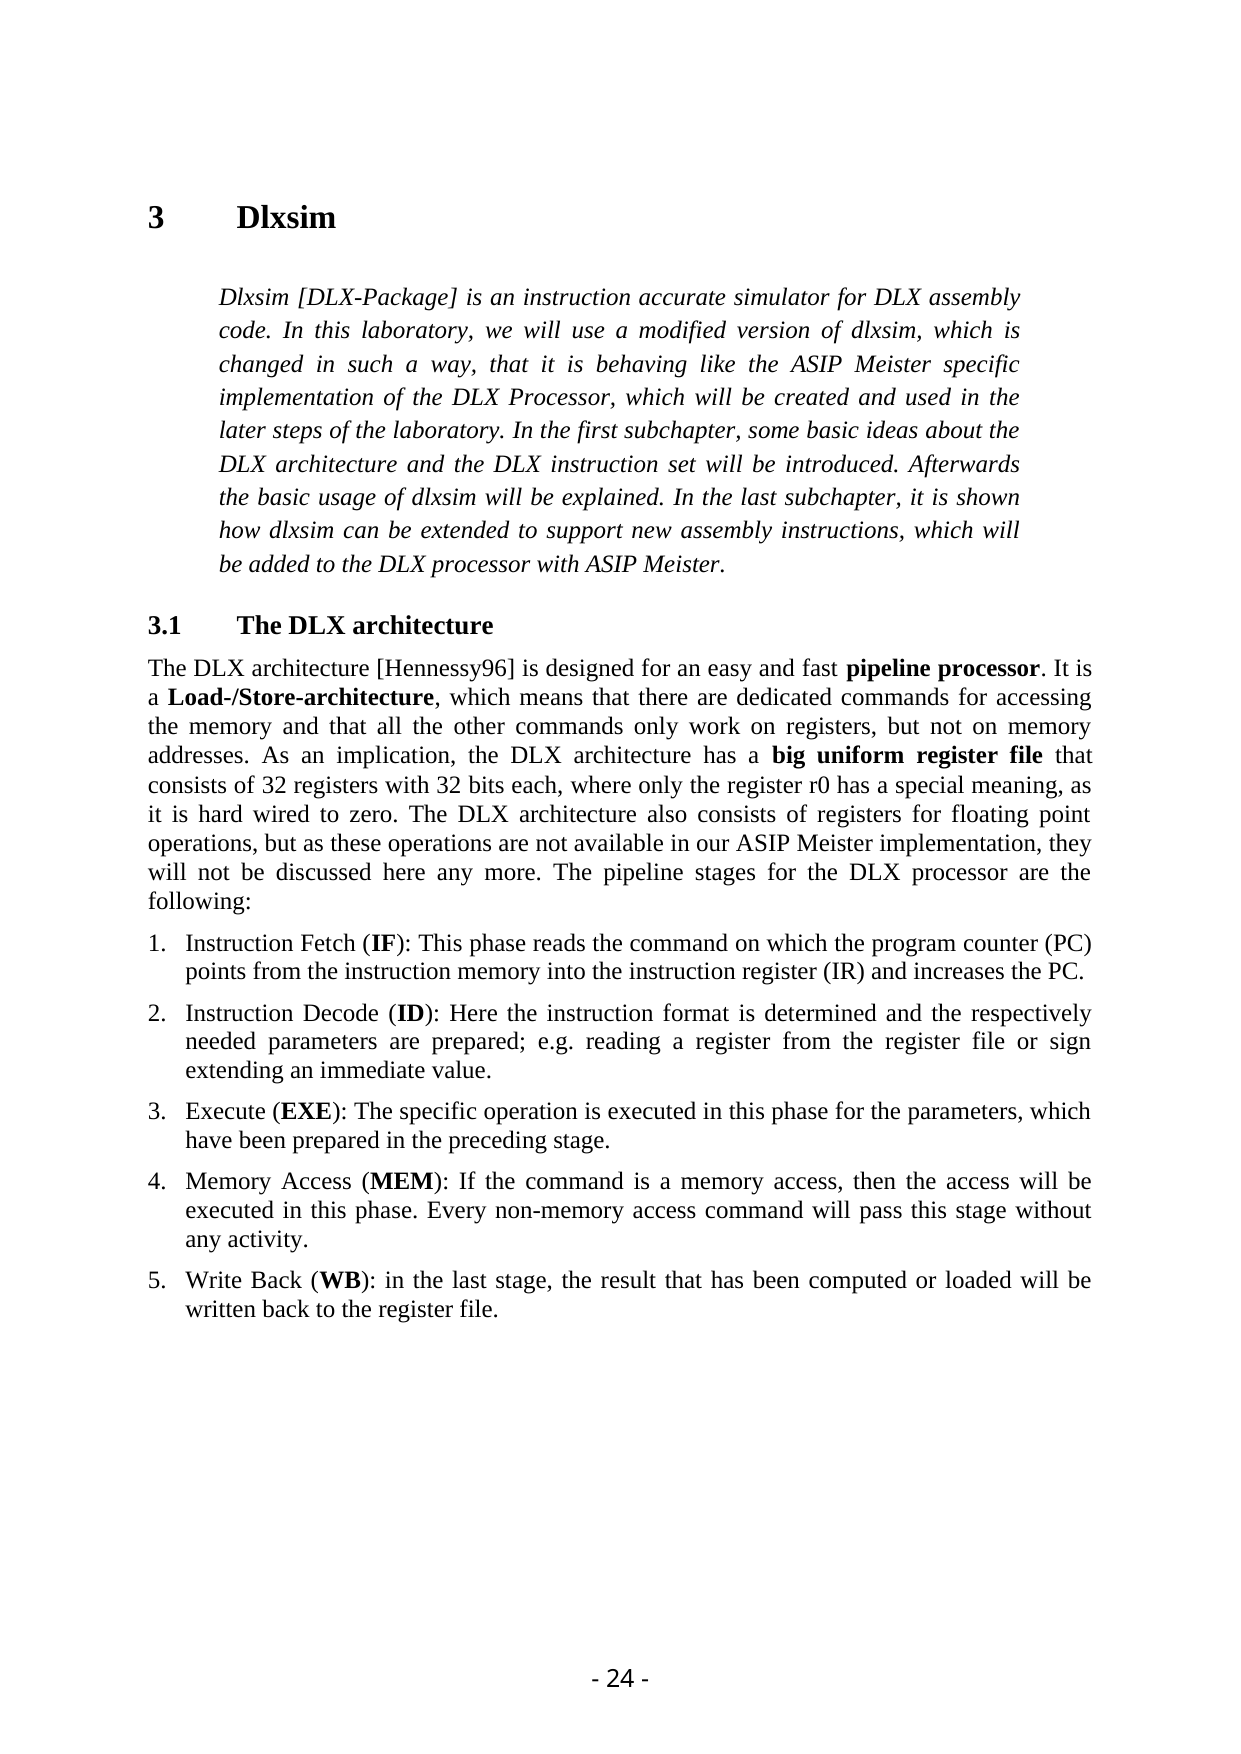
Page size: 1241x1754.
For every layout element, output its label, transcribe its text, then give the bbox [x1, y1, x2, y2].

text Memory Access (MEM): If the command is a memory access, then the access will be executed in this phase. Every non-memory access command will pass this stage without any activity. [148, 1166, 1092, 1253]
text Instruction Fetch (IF): This phase reads the command on which the program counter (PC) points from the instruction memory into the instruction register (IR) and increases the PC. [148, 928, 1092, 985]
subtitle The DLX architecture [148, 603, 1092, 640]
subtitle Dlxsim [148, 198, 1092, 236]
text Write Back (WB): in the last stage, the result that has been computed or loaded will be written back to the register file. [148, 1265, 1092, 1323]
text Execute (EXE): The specific operation is executed in this phase for the parameters, which have been prepared in the preceding stage. [148, 1096, 1092, 1154]
text Dlxsim [DLX-Package] is an instruction accurate simulator for DLX assembly code. In this laboratory, we will use a modified version of dlxsim, which is changed in such a way, that it is behaving like the ASIP Meister specific implementation of the DLX Processor, which will be created and used in the later steps of the laboratory. In the first subchapter, some basic ideas about the DLX architecture and the DLX instruction set will be introduced. Afterwards the basic usage of dlxsim will be explained. In the last subchapter, it is shown how dlxsim can be extended to support new assembly instructions, which will be added to the DLX processor with ASIP Meister. [218, 278, 1021, 578]
text Instruction Decode (ID): Here the instruction format is determined and the respectively needed parameters are prepared; e.g. reading a register from the register file or sign extending an immediate value. [148, 998, 1092, 1084]
text The DLX architecture [Hennessy96] is designed for an easy and fast pipeline processor. It is a Load-/Store-architecture, which means that there are dedicated commands for accessing the memory and that all the other commands only work on registers, but not on memory addresses. As an implication, the DLX architecture has a big uniform register file that consists of 32 registers with 32 bits each, where only the register r0 has a special meaning, as it is hard wired to zero. The DLX architecture also consists of registers for floating point operations, but as these operations are not available in our ASIP Meister implementation, they will not be discussed here any more. The pipeline stages for the DLX processor are the following: [148, 653, 1092, 915]
